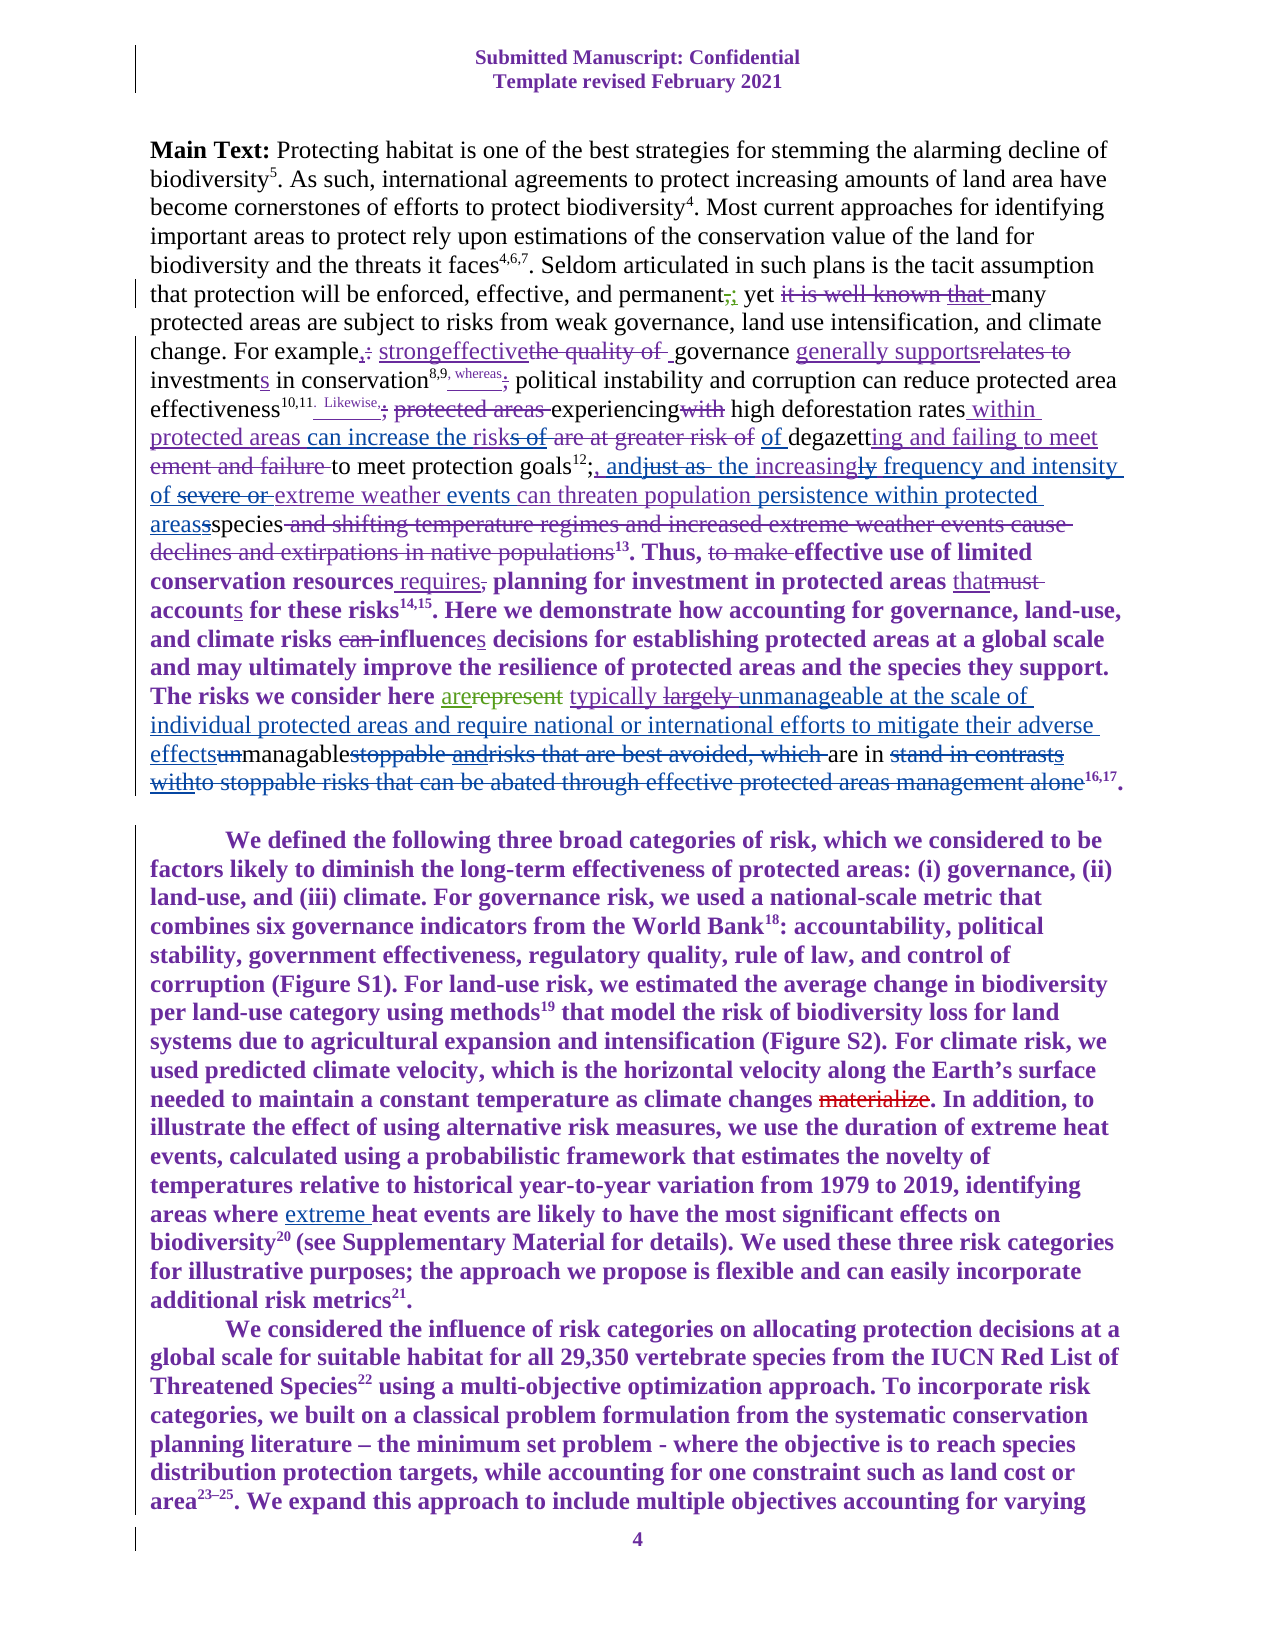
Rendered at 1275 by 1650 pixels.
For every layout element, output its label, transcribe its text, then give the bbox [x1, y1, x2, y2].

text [150, 1314, 1125, 1515]
text We defined the following three broad categories of risk, which we considered to be factors likely to diminish the long-term effectiveness of protected areas: (i) governance, (ii) land-use, and (iii) climate. For governance risk, we used a national-scale metric that combines six governance indicators from the World Bank18: accountability, political stability, government effectiveness, regulatory quality, rule of law, and control of corruption (Figure S1). For land-use risk, we estimated the average change in biodiversity per land-use category using methods19 that model the risk of biodiversity loss for land systems due to agricultural expansion and intensification (Figure S2). For climate risk, we used predicted climate velocity, which is the horizontal velocity along the Earth’s surface needed to maintain a constant temperature as climate changes . In addition, to illustrate the effect of using alternative risk measures, we use the duration of extreme heat events, calculated using a probabilistic framework that estimates the novelty of temperatures relative to historical year-to-year variation from 1979 to 2019, identifying areas where heat events are likely to have the most significant effects on biodiversity20 (see Supplementary Material for details). We used these three risk categories for illustrative purposes; the approach we propose is flexible and can easily incorporate additional risk metrics21. [150, 825, 1125, 1314]
text Main Text: Protecting habitat is one of the best strategies for stemming the alarming decline of biodiversity5. As such, international agreements to protect increasing amounts of land area have become cornerstones of efforts to protect biodiversity4. Most current approaches for identifying important areas to protect rely upon estimations of the conservation value of the land for biodiversity and the threats it faces4,6,7. Seldom articulated in such plans is the tacit assumption that protection will be enforced, effective, and permanent yet many protected areas are subject to risks from weak governance, land use intensification, and climate change. For example governance investment in conservation8,9 political instability and corruption can reduce protected area effectiveness10,11 high deforestation rates degazettto meet protection goals12;13. Thus, effective use of limited conservation resources planning for investment in protected areas account for these risks14,15. Here we demonstrate how accounting for governance, land-use, and climate risks influence decisions for establishing protected areas at a global scale and may ultimately improve the resilience of protected areas and the species they support. The risks we consider here 16,17. [150, 135, 1125, 796]
